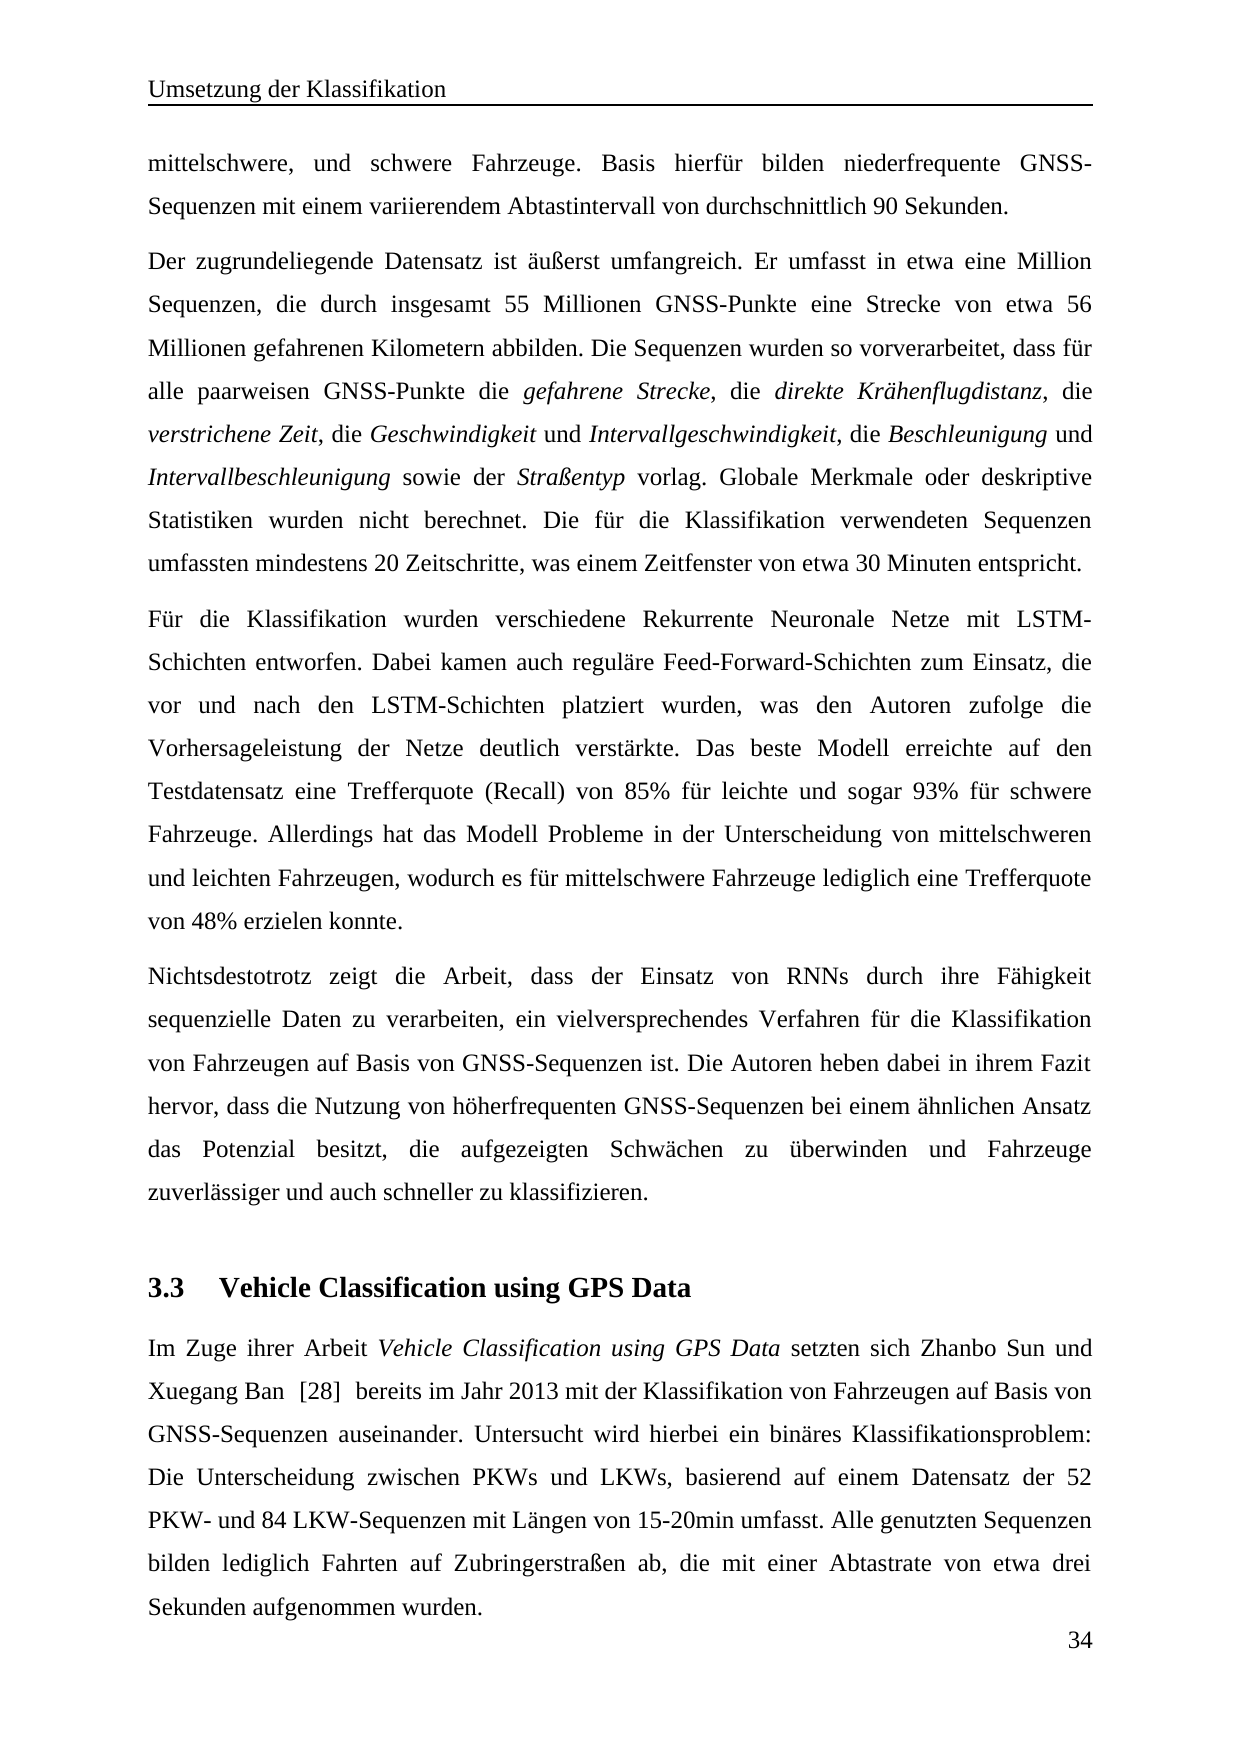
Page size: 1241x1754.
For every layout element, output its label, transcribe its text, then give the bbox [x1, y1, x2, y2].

subtitle Vehicle Classification using GPS Data [148, 1270, 1093, 1304]
text Der zugrundeliegende Datensatz ist äußerst umfangreich. Er umfasst in etwa eine Million Sequenzen, die durch insgesamt 55 Millionen GNSS-Punkte eine Strecke von etwa 56 Millionen gefahrenen Kilometern abbilden. Die Sequenzen wurden so vorverarbeitet, dass für alle paarweisen GNSS-Punkte die gefahrene Strecke, die direkte Krähenflugdistanz, die verstrichene Zeit, die Geschwindigkeit und Intervallgeschwindigkeit, die Beschleunigung und Intervallbeschleunigung sowie der Straßentyp vorlag. Globale Merkmale oder deskriptive Statistiken wurden nicht berechnet. Die für die Klassifikation verwendeten Sequenzen umfassten mindestens 20 Zeitschritte, was einem Zeitfenster von etwa 30 Minuten entspricht. [148, 246, 1093, 577]
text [148, 148, 1093, 219]
text Im Zuge ihrer Arbeit Vehicle Classification using GPS Data setzten sich Zhanbo Sun und Xuegang Ban bereits im Jahr 2013 mit der Klassifikation von Fahrzeugen auf Basis von GNSS-Sequenzen auseinander. Untersucht wird hierbei ein binäres Klassifikationsproblem: Die Unterscheidung zwischen PKWs und LKWs, basierend auf einem Datensatz der 52 PKW- und 84 LKW-Sequenzen mit Längen von 15-20min umfasst. Alle genutzten Sequenzen bilden lediglich Fahrten auf Zubringerstraßen ab, die mit einer Abtastrate von etwa drei Sekunden aufgenommen wurden. [148, 1333, 1093, 1620]
text Für die Klassifikation wurden verschiedene Rekurrente Neuronale Netze mit LSTM-Schichten entworfen. Dabei kamen auch reguläre Feed-Forward-Schichten zum Einsatz, die vor und nach den LSTM-Schichten platziert wurden, was den Autoren zufolge die Vorhersageleistung der Netze deutlich verstärkte. Das beste Modell erreichte auf den Testdatensatz eine Trefferquote (Recall) von 85% für leichte und sogar 93% für schwere Fahrzeuge. Allerdings hat das Modell Probleme in der Unterscheidung von mittelschweren und leichten Fahrzeugen, wodurch es für mittelschwere Fahrzeuge lediglich eine Trefferquote von 48% erzielen konnte. [148, 604, 1093, 934]
text Nichtsdestotrotz zeigt die Arbeit, dass der Einsatz von RNNs durch ihre Fähigkeit sequenzielle Daten zu verarbeiten, ein vielversprechendes Verfahren für die Klassifikation von Fahrzeugen auf Basis von GNSS-Sequenzen ist. Die Autoren heben dabei in ihrem Fazit hervor, dass die Nutzung von höherfrequenten GNSS-Sequenzen bei einem ähnlichen Ansatz das Potenzial besitzt, die aufgezeigten Schwächen zu überwinden und Fahrzeuge zuverlässiger und auch schneller zu klassifizieren. [148, 961, 1093, 1206]
